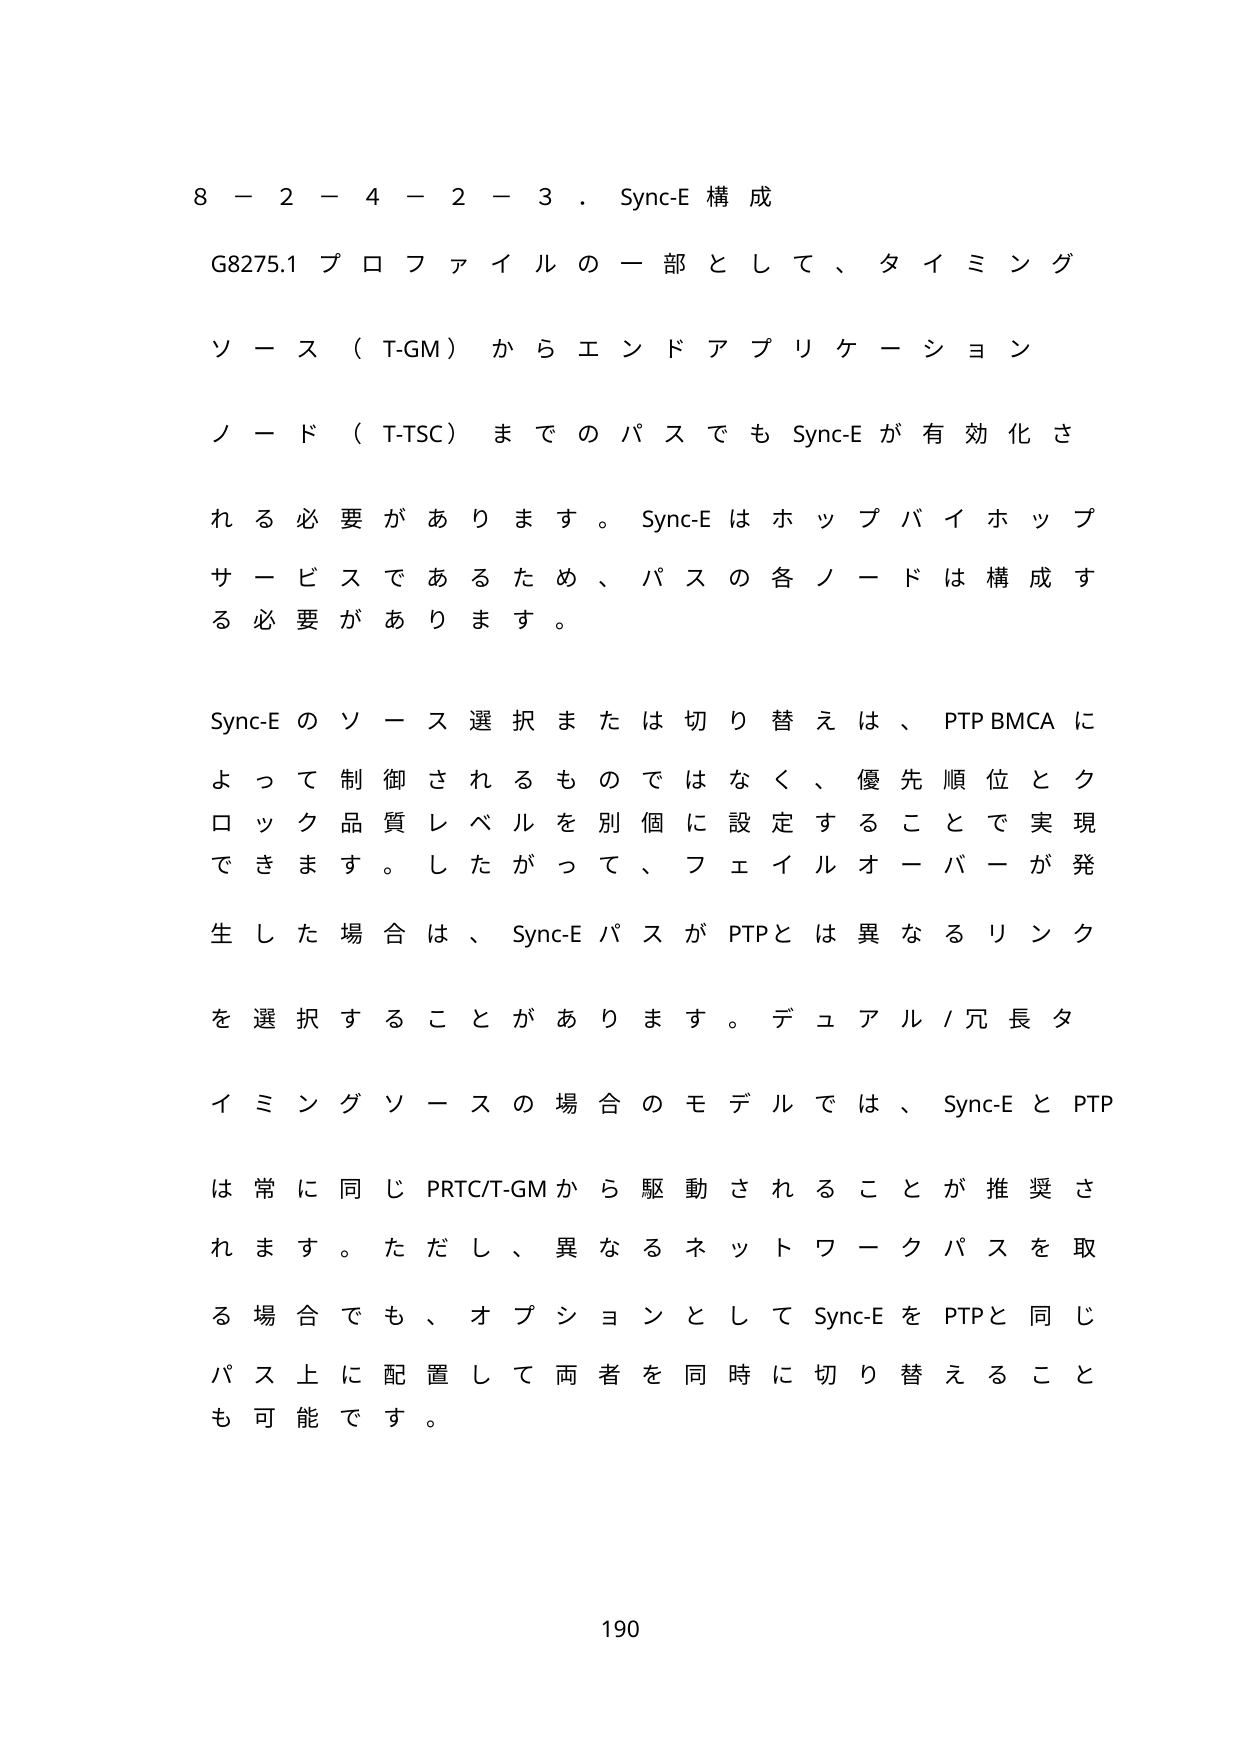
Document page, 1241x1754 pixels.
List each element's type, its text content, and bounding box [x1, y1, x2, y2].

text ８－２－４－２－３．Sync-E 構成 [168, 162, 1116, 229]
text Sync-Eのソース選択または切り替えは、PTP BMCAによって制御されるものではなく、優先順位とクロック品質レベルを別個に設定することで実現できます。したがって、フェイルオーバーが発生した場合は、Sync-EパスがPTPとは異なるリンクを選択することがあります。デュアル/冗長タイミングソースの場合のモデルでは、Sync-EとPTPは常に同じPRTC/T-GMから駆動されることが推奨されます。ただし、異なるネットワークパスを取る場合でも、オプションとしてSync-EをPTPと同じパス上に配置して両者を同時に切り替えることも可能です。 [192, 687, 1116, 1433]
text G8275.1プロファイルの一部として、タイミングソース（T-GM）からエンドアプリケーションノード（T-TSC）までのパスでもSync-Eが有効化される必要があります。Sync-Eはホップバイホップサービスであるため、パスの各ノードは構成する必要があります。 [192, 229, 1116, 635]
